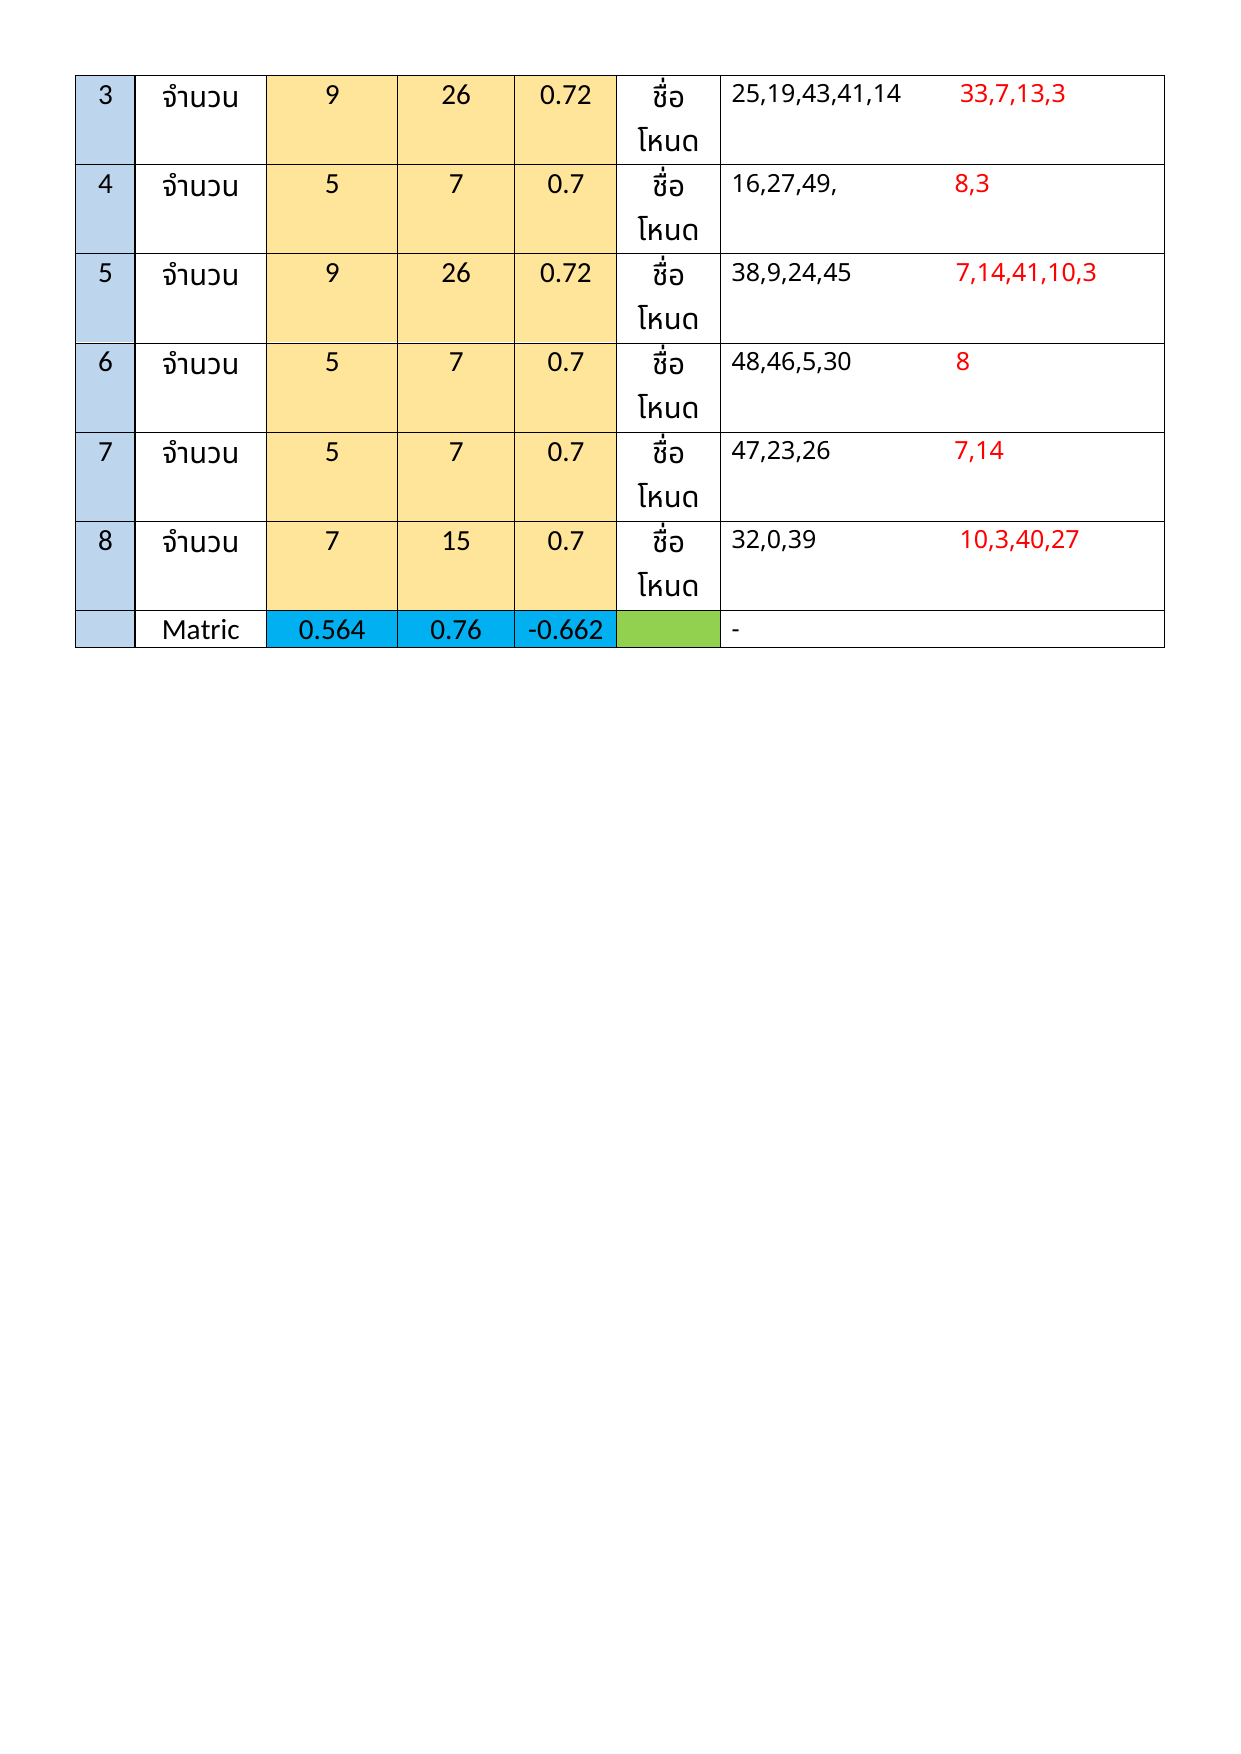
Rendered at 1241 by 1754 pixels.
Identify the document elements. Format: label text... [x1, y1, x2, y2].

table_cell -0.662 [515, 611, 616, 647]
table_cell 0.7 [515, 522, 616, 610]
table_cell 8 [76, 522, 134, 610]
table_cell ชื่อโหนด [617, 76, 720, 164]
table_cell 32,0,39 10,3,40,27 [721, 522, 1164, 610]
table_cell 15 [398, 522, 514, 610]
table_cell 9 [267, 76, 397, 164]
table_cell 25,19,43,41,14 33,7,13,3 [721, 76, 1164, 164]
table_cell 0.76 [398, 611, 514, 647]
table_cell 7 [398, 433, 514, 521]
table_cell 16,27,49, 8,3 [721, 165, 1164, 253]
table_cell 38,9,24,45 7,14,41,10,3 [721, 254, 1164, 342]
table_cell 26 [398, 76, 514, 164]
table_cell Matric [136, 611, 266, 647]
table_cell จำนวน [136, 76, 266, 164]
table_cell 4 [76, 165, 134, 253]
table_cell 5 [267, 344, 397, 432]
table_cell 0.72 [515, 254, 616, 342]
table_cell ชื่อโหนด [617, 433, 720, 521]
table_cell 47,23,26 7,14 [721, 433, 1164, 521]
table_cell 7 [267, 522, 397, 610]
table_cell 0.72 [515, 76, 616, 164]
table_cell 7 [76, 433, 134, 521]
table_cell ชื่อโหนด [617, 165, 720, 253]
table_cell ชื่อโหนด [617, 522, 720, 610]
table_cell 7 [398, 165, 514, 253]
table_cell 9 [267, 254, 397, 342]
table_cell 6 [76, 344, 134, 432]
table_cell - [721, 611, 1164, 647]
table_cell 0.7 [515, 165, 616, 253]
table_cell จำนวน [136, 254, 266, 342]
table_cell 0.564 [267, 611, 397, 647]
table_cell [76, 611, 134, 647]
table_cell 5 [76, 254, 134, 342]
table_cell 3 [76, 76, 134, 164]
table_cell จำนวน [136, 522, 266, 610]
table_cell จำนวน [136, 165, 266, 253]
table_cell [617, 611, 720, 647]
table_cell 7 [398, 344, 514, 432]
table_cell ชื่อโหนด [617, 254, 720, 342]
table_cell ชื่อโหนด [617, 344, 720, 432]
table_cell 48,46,5,30 8 [721, 344, 1164, 432]
table_cell จำนวน [136, 344, 266, 432]
table_cell 0.7 [515, 344, 616, 432]
table_cell 5 [267, 165, 397, 253]
table_cell จำนวน [136, 433, 266, 521]
table_cell 26 [398, 254, 514, 342]
table_cell 0.7 [515, 433, 616, 521]
table_cell 5 [267, 433, 397, 521]
